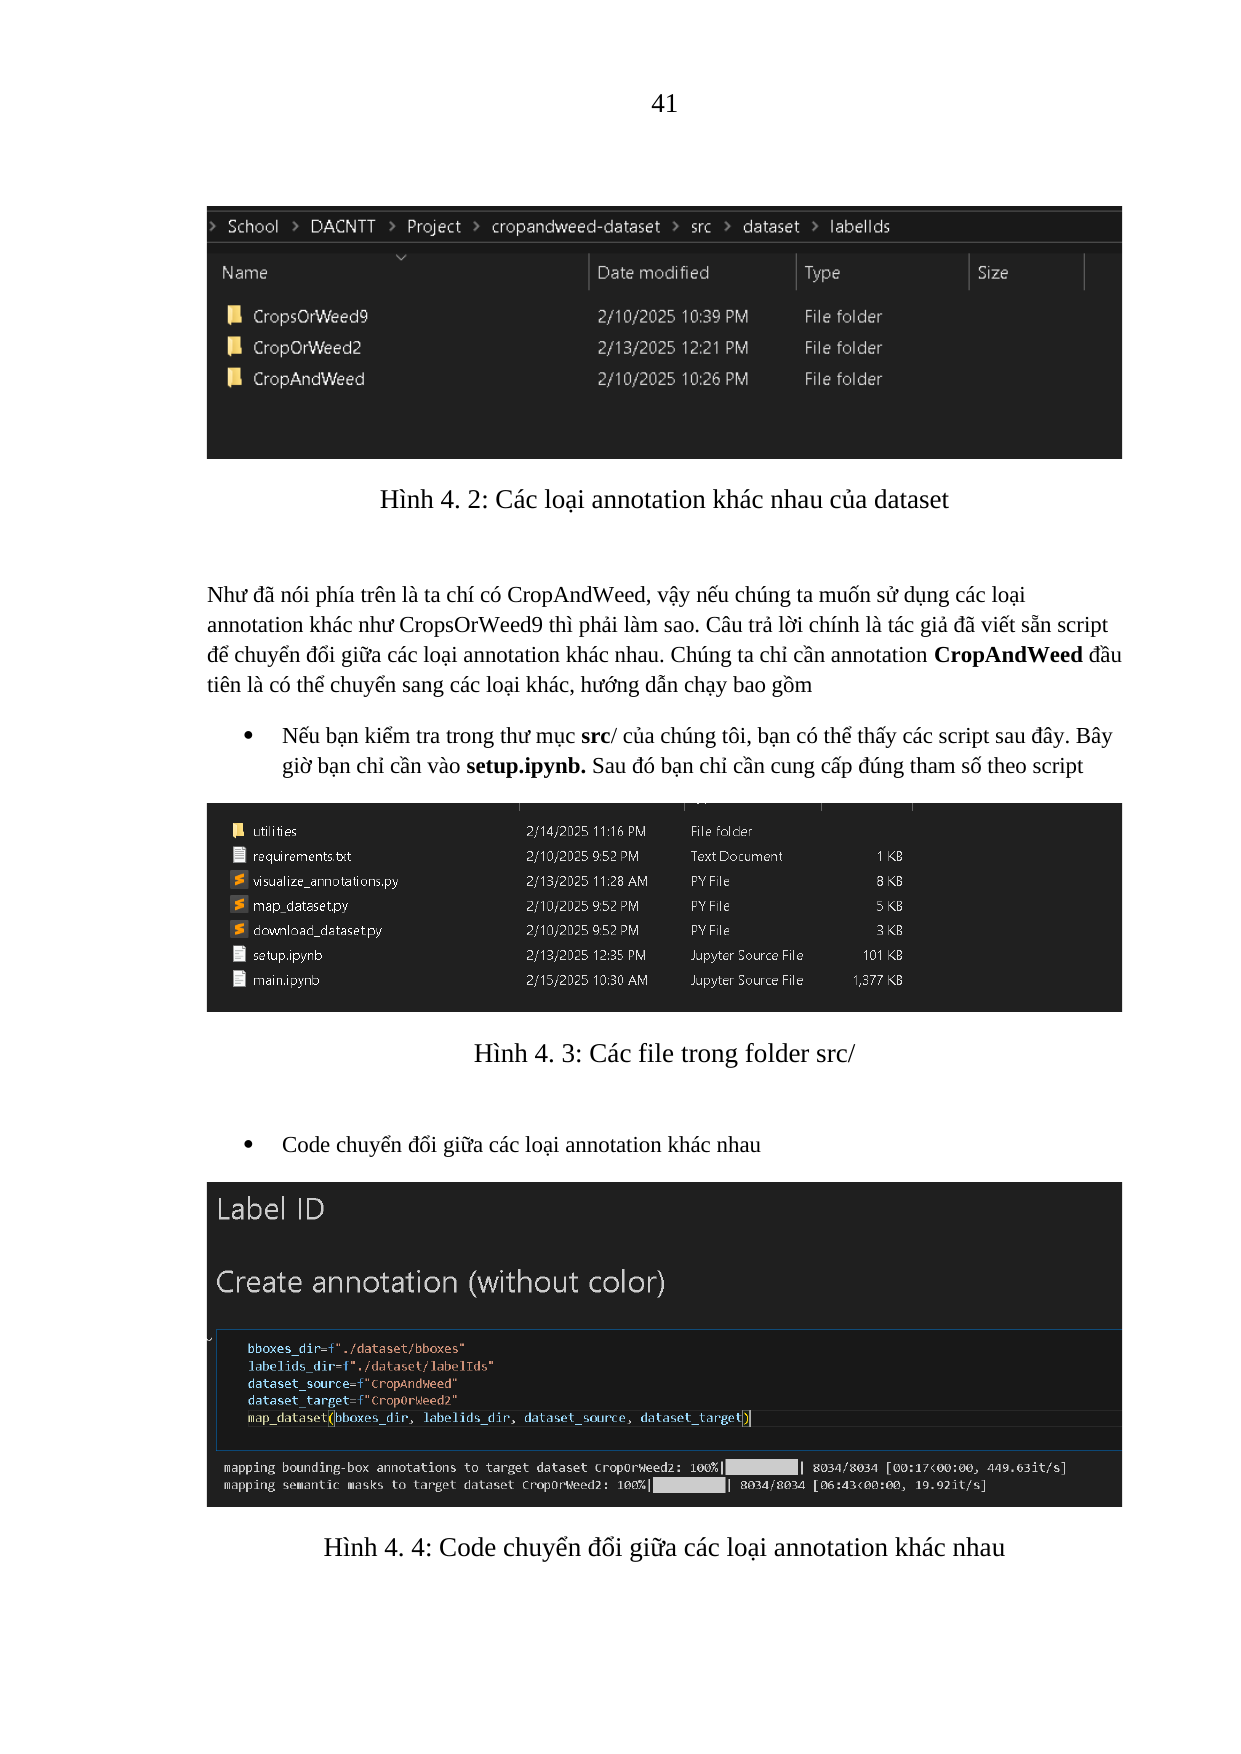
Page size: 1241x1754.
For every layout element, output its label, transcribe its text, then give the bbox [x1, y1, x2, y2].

list Nếu bạn kiểm tra trong thư mục src/ của chúng tôi, bạn có thể thấy các script sau đây. Bây giờ bạn chỉ cần vào setup.ipynb. Sau đó bạn chỉ cần cung cấp đúng tham số theo script [244, 722, 1122, 779]
text Hình 4. 3: Các file trong folder src/ [207, 1037, 1122, 1068]
text Hình 4. 2: Các loại annotation khác nhau của dataset [207, 484, 1122, 515]
text Hình 4. 4: Code chuyển đổi giữa các loại annotation khác nhau [207, 1531, 1122, 1563]
picture [206, 803, 1123, 1012]
picture [206, 1182, 1123, 1507]
text Như đã nói phía trên là ta chí có CropAndWeed, vậy nếu chúng ta muốn sử dụng các loại annotation khác như CropsOrWeed9 thì phải làm sao. Câu trả lời chính là tác giả đã viết sẵn script để chuyển đổi giữa các loại annotation khác nhau. Chúng ta chỉ cần annotation CropAndWeed đầu tiên là có thể chuyển sang các loại khác, hướng dẫn chạy bao gồm [207, 581, 1122, 698]
picture [206, 206, 1123, 459]
list Code chuyển đổi giữa các loại annotation khác nhau [244, 1131, 1122, 1158]
